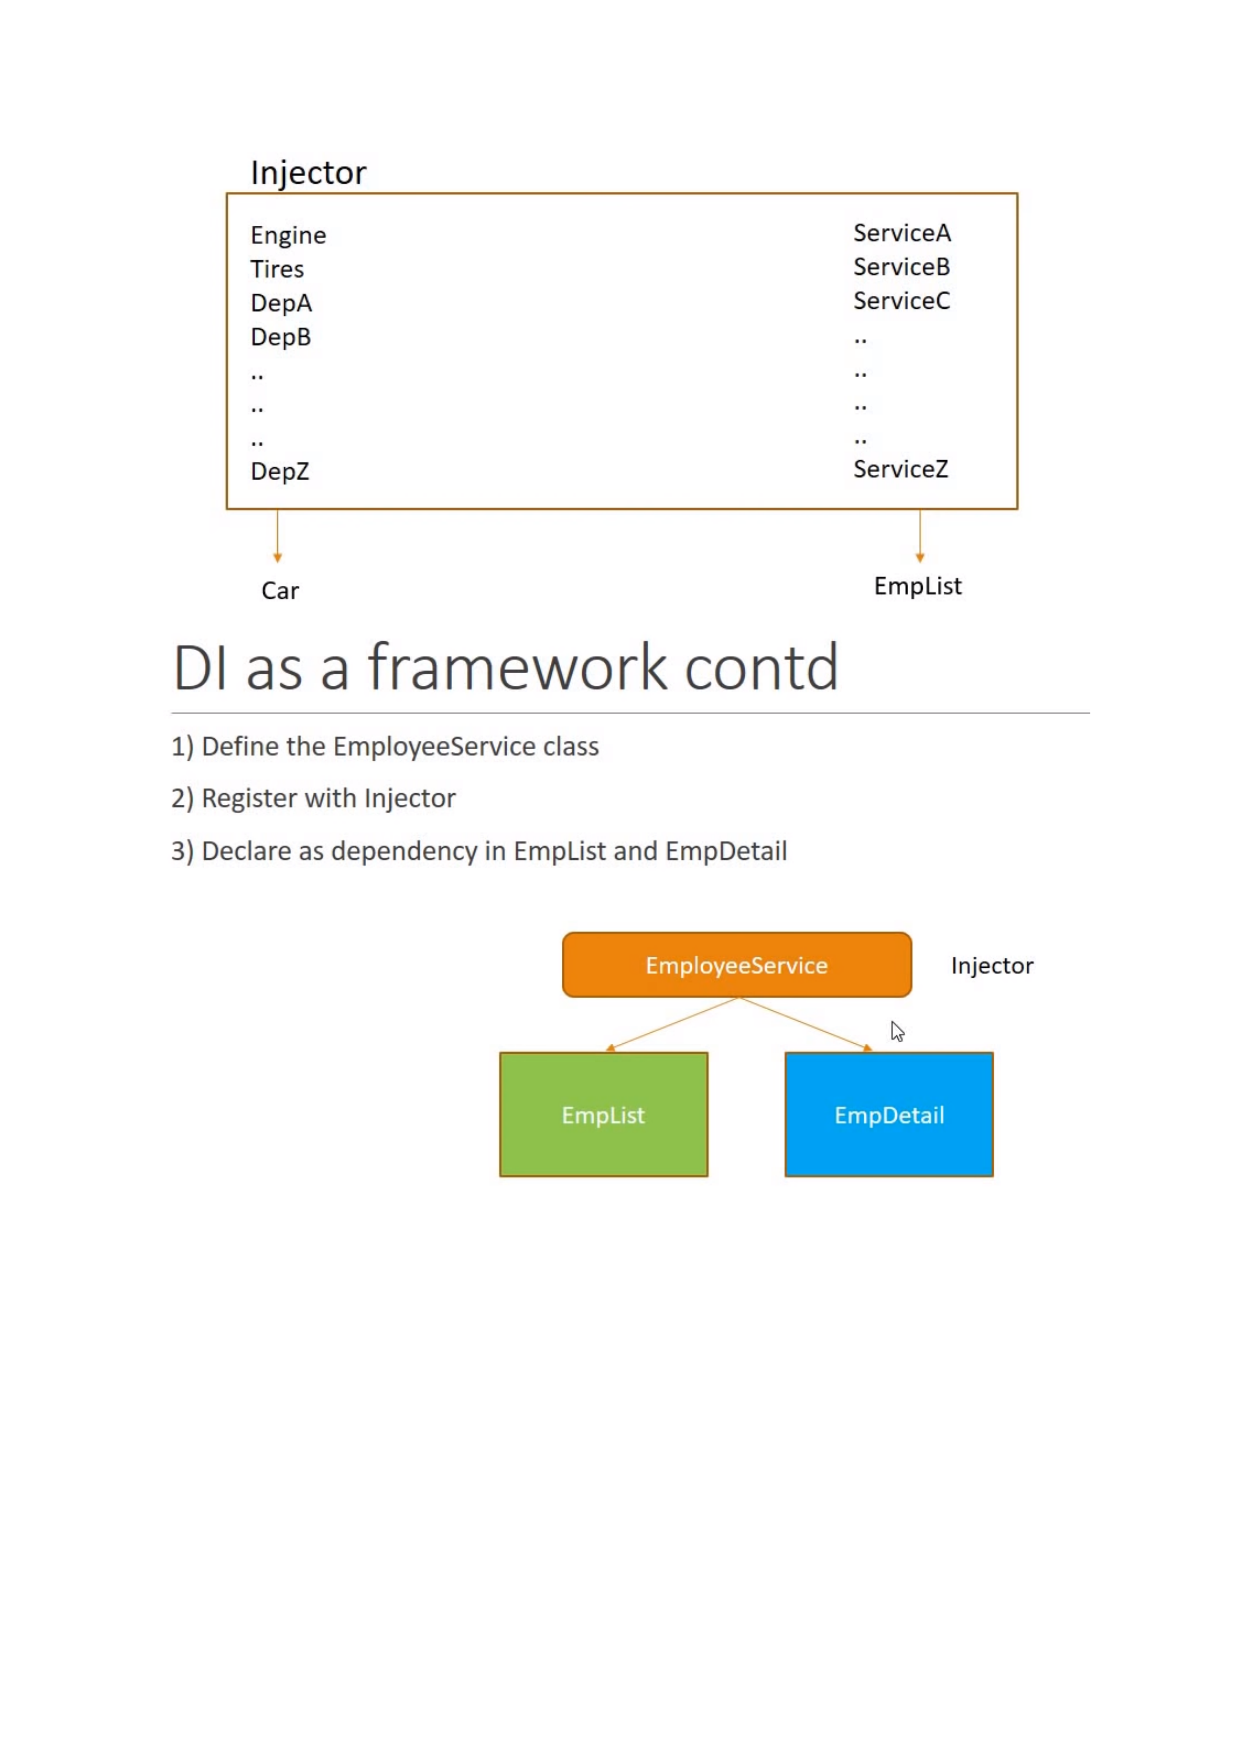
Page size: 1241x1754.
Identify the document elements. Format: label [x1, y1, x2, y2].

picture [150, 630, 1091, 1195]
picture [150, 150, 1091, 612]
